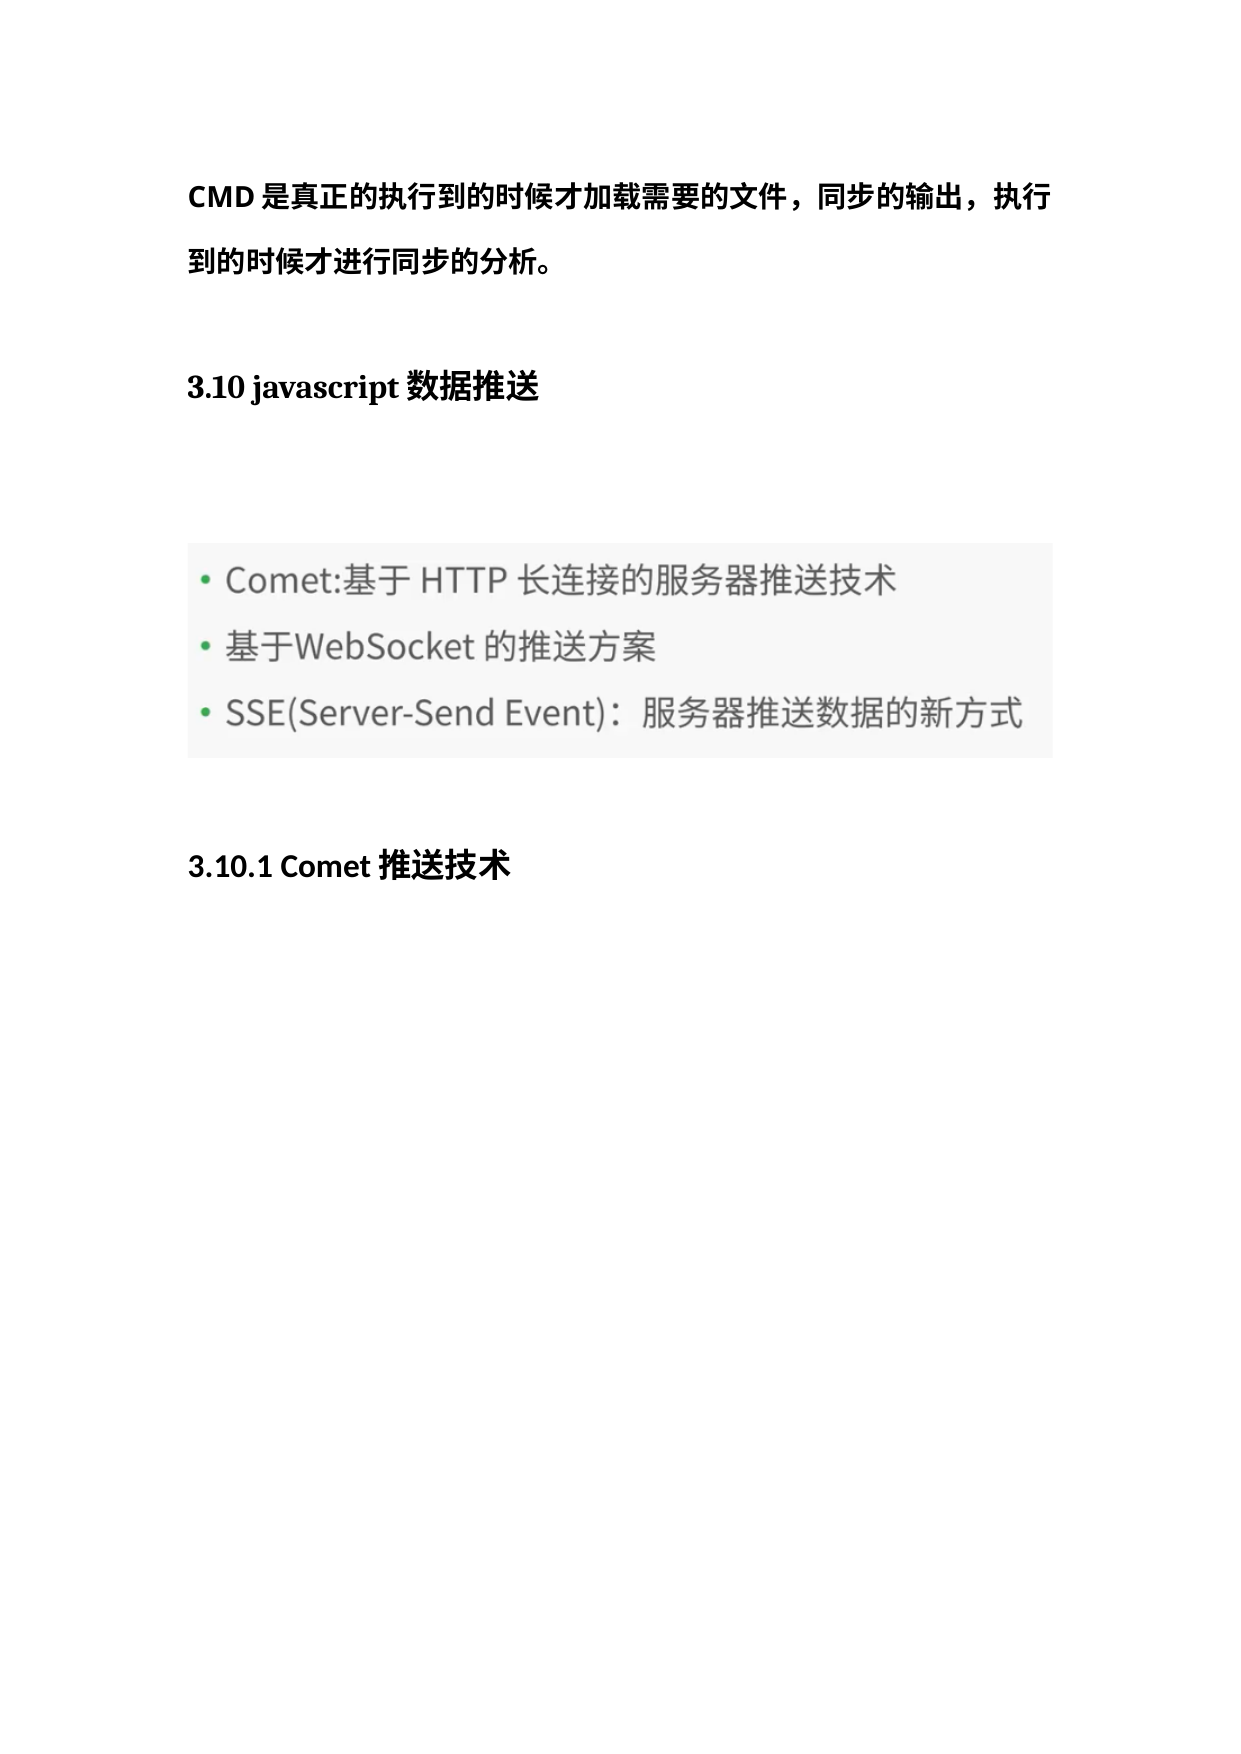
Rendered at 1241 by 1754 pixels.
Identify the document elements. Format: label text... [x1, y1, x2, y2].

subtitle 3.10 javascript数据推送 [187, 352, 1053, 417]
subtitle 3.10.1 Comet推送技术 [187, 831, 1053, 896]
picture [187, 543, 1053, 758]
text CMD是真正的执行到的时候才加载需要的文件，同步的输出，执行到的时候才进行同步的分析。 [187, 162, 1053, 292]
